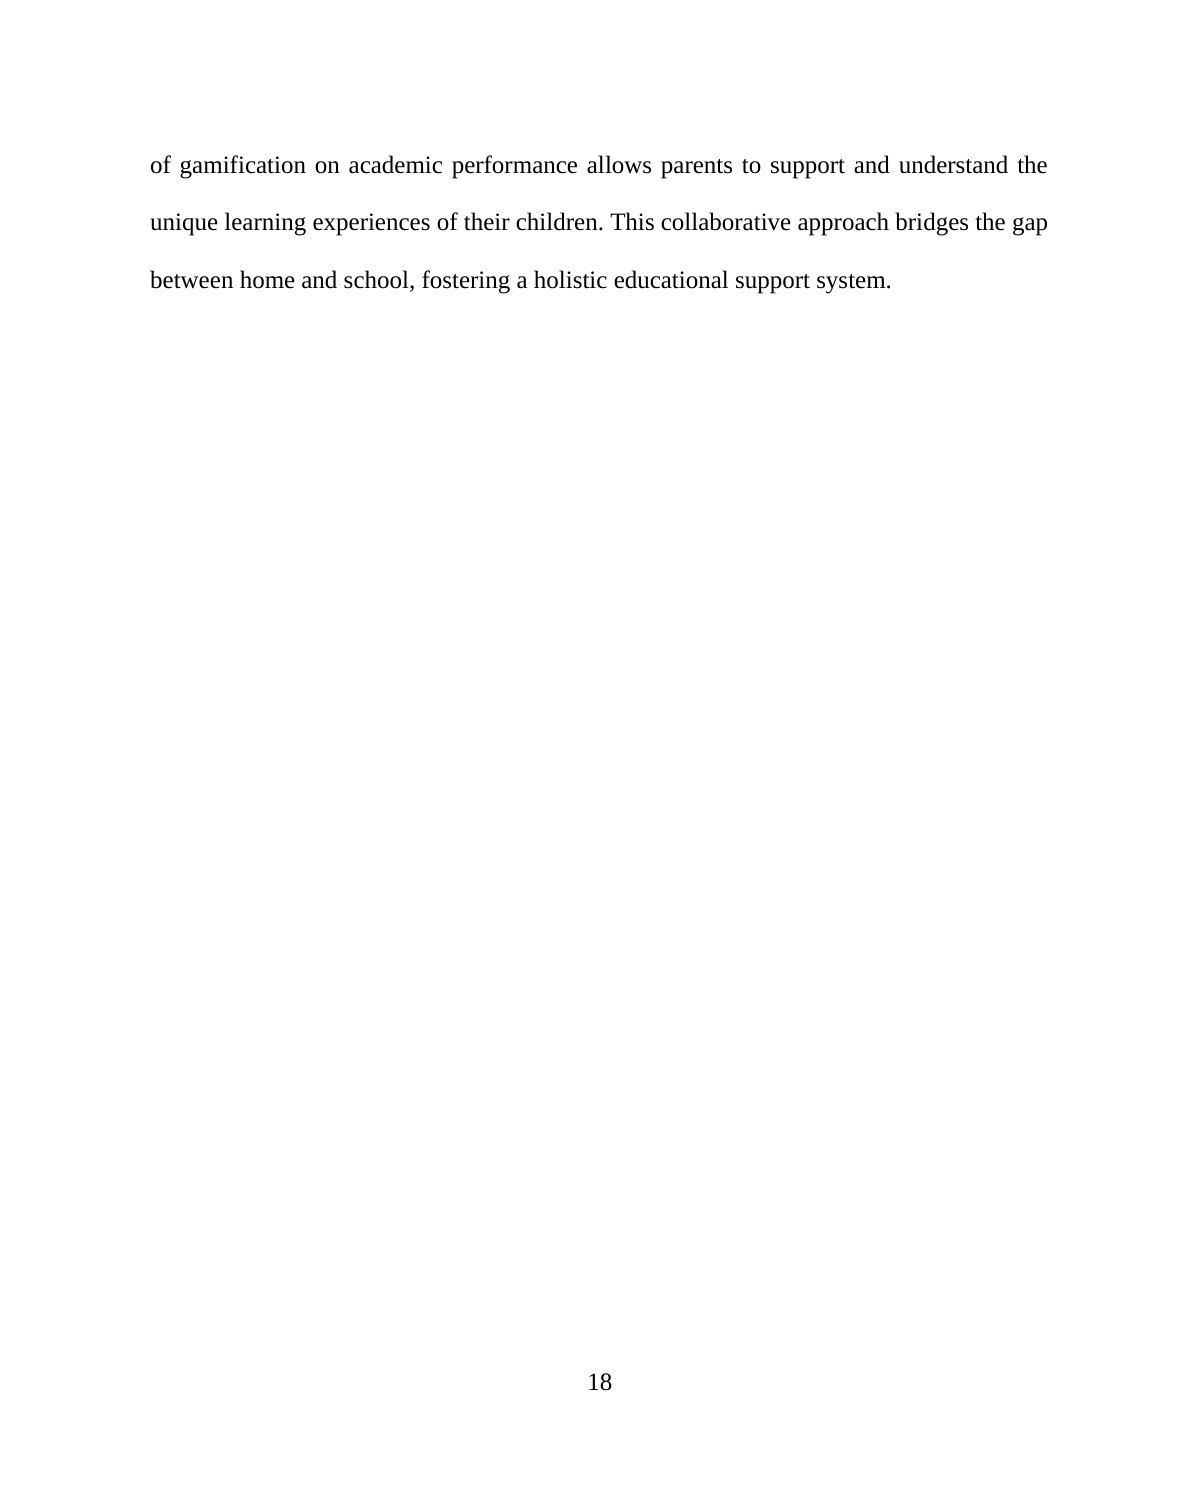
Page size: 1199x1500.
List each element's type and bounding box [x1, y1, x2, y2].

text [150, 150, 1049, 294]
